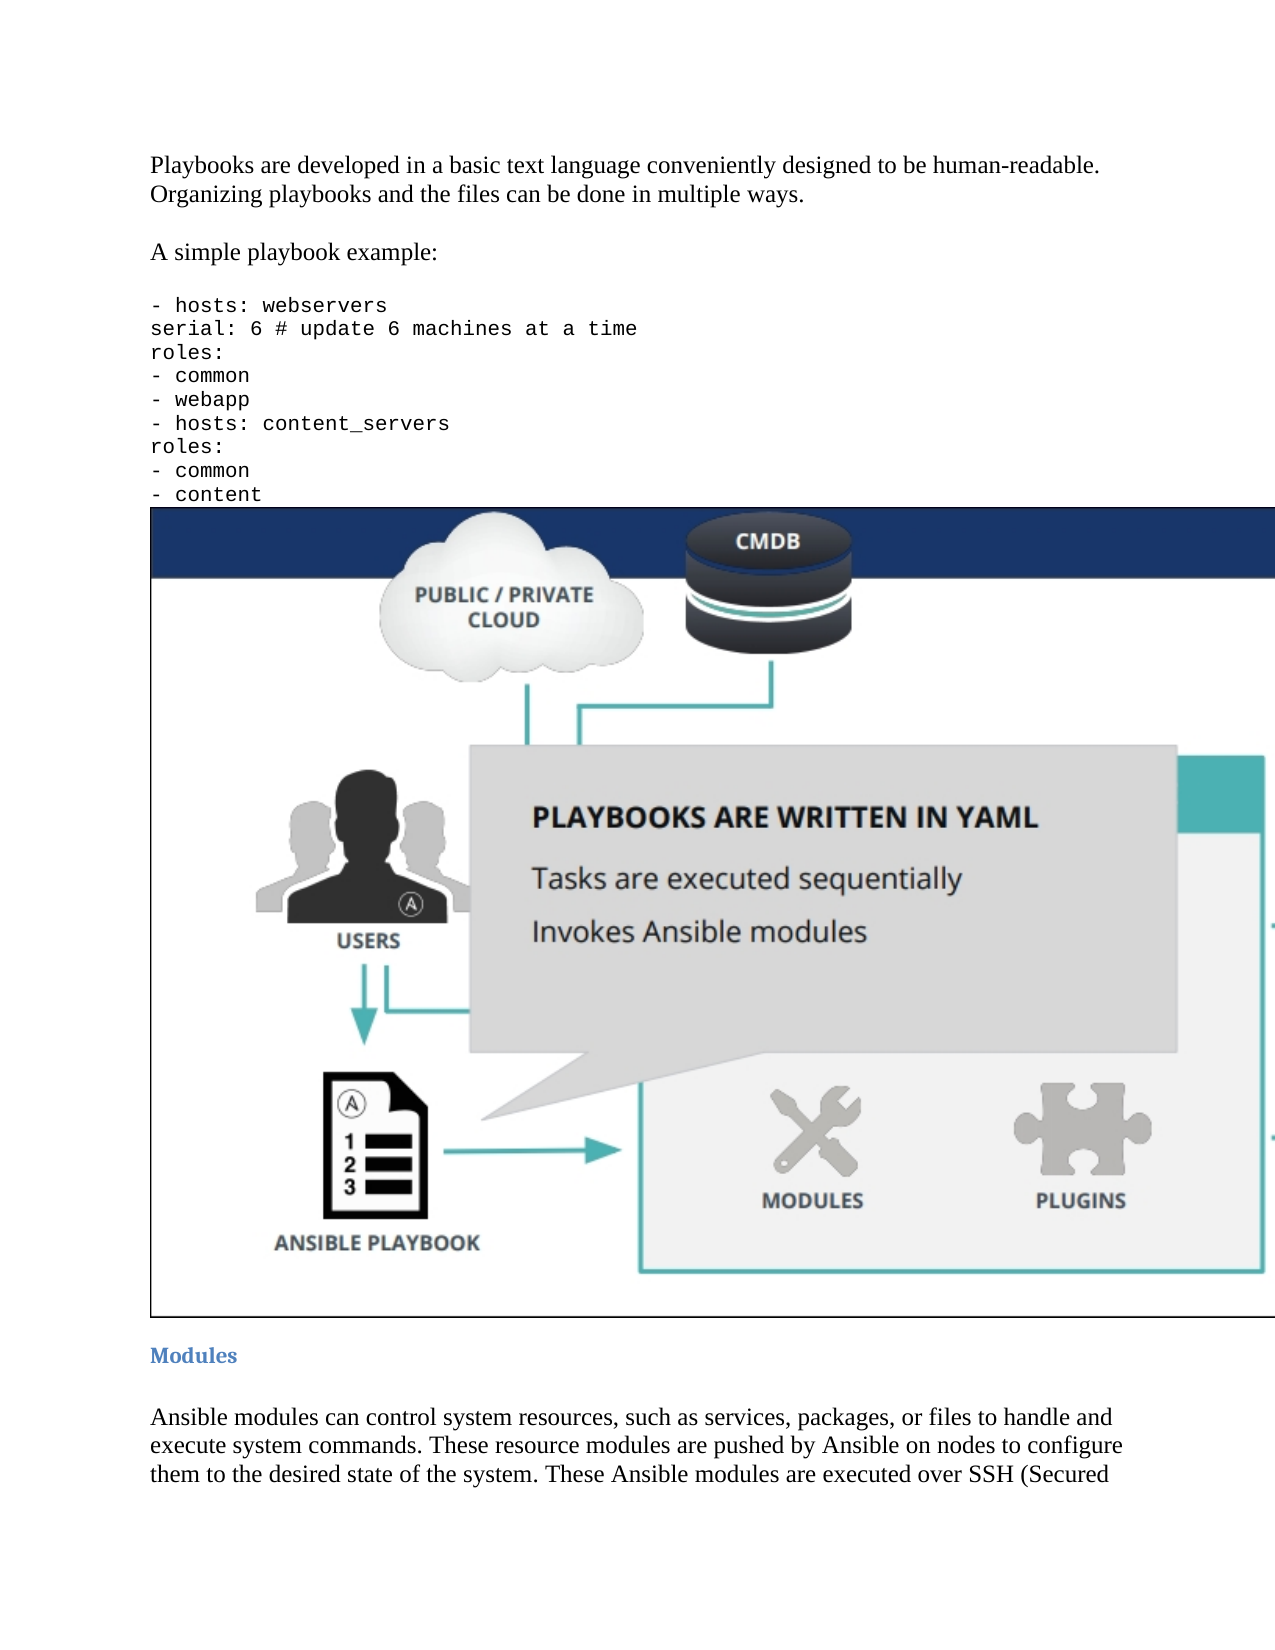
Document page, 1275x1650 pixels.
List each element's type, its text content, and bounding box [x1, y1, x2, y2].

subtitle Modules [150, 1342, 1125, 1369]
text - common [150, 366, 1125, 389]
text roles: [150, 342, 1125, 366]
text - hosts: content_servers [150, 413, 1125, 436]
text Playbooks are developed in a basic text language conveniently designed to be human-readable. Organizing playbooks and the files can be done in multiple ways. [150, 150, 1125, 207]
text roles: [150, 436, 1125, 460]
text - hosts: webservers [150, 294, 1125, 318]
text - common [150, 460, 1125, 484]
text - content [150, 484, 1125, 507]
picture [150, 507, 1275, 1318]
text - webapp [150, 389, 1125, 413]
text A simple playbook example: [150, 237, 1125, 265]
text serial: 6 # update 6 machines at a time [150, 318, 1125, 342]
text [150, 1402, 1125, 1488]
